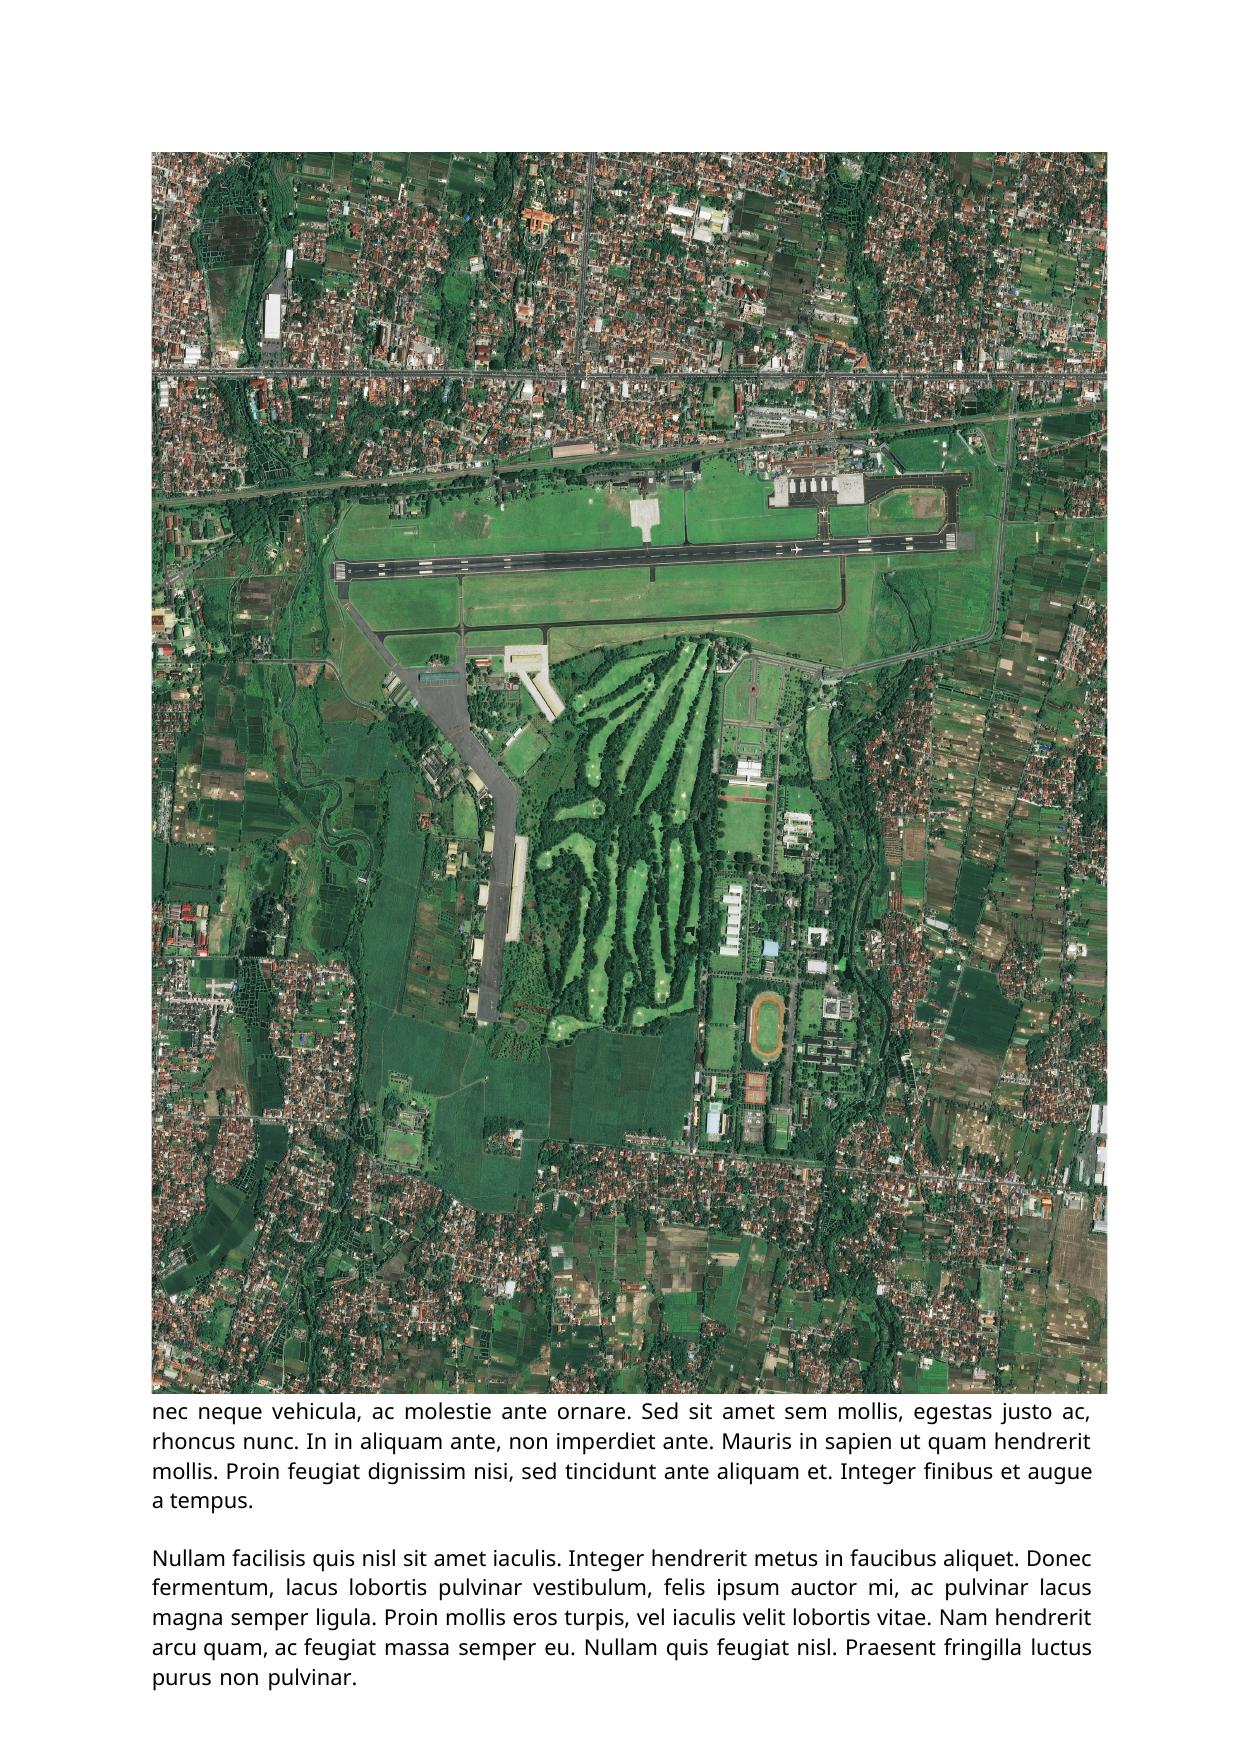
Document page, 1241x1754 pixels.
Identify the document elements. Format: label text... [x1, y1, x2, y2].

text Nullam facilisis quis nisl sit amet iaculis. Integer hendrerit metus in faucibus aliquet. Donec fermentum, lacus lobortis pulvinar vestibulum, felis ipsum auctor mi, ac pulvinar lacus magna semper ligula. Proin mollis eros turpis, vel iaculis velit lobortis vitae. Nam hendrerit arcu quam, ac feugiat massa semper eu. Nullam quis feugiat nisl. Praesent fringilla luctus purus non pulvinar. [152, 1542, 1093, 1691]
text nec neque vehicula, ac molestie ante ornare. Sed sit amet sem mollis, egestas justo ac, rhoncus nunc. In in aliquam ante, non imperdiet ante. Mauris in sapien ut quam hendrerit mollis. Proin feugiat dignissim nisi, sed tincidunt ante aliquam et. Integer finibus et augue a tempus. [152, 1396, 1092, 1515]
picture [151, 152, 1108, 1394]
